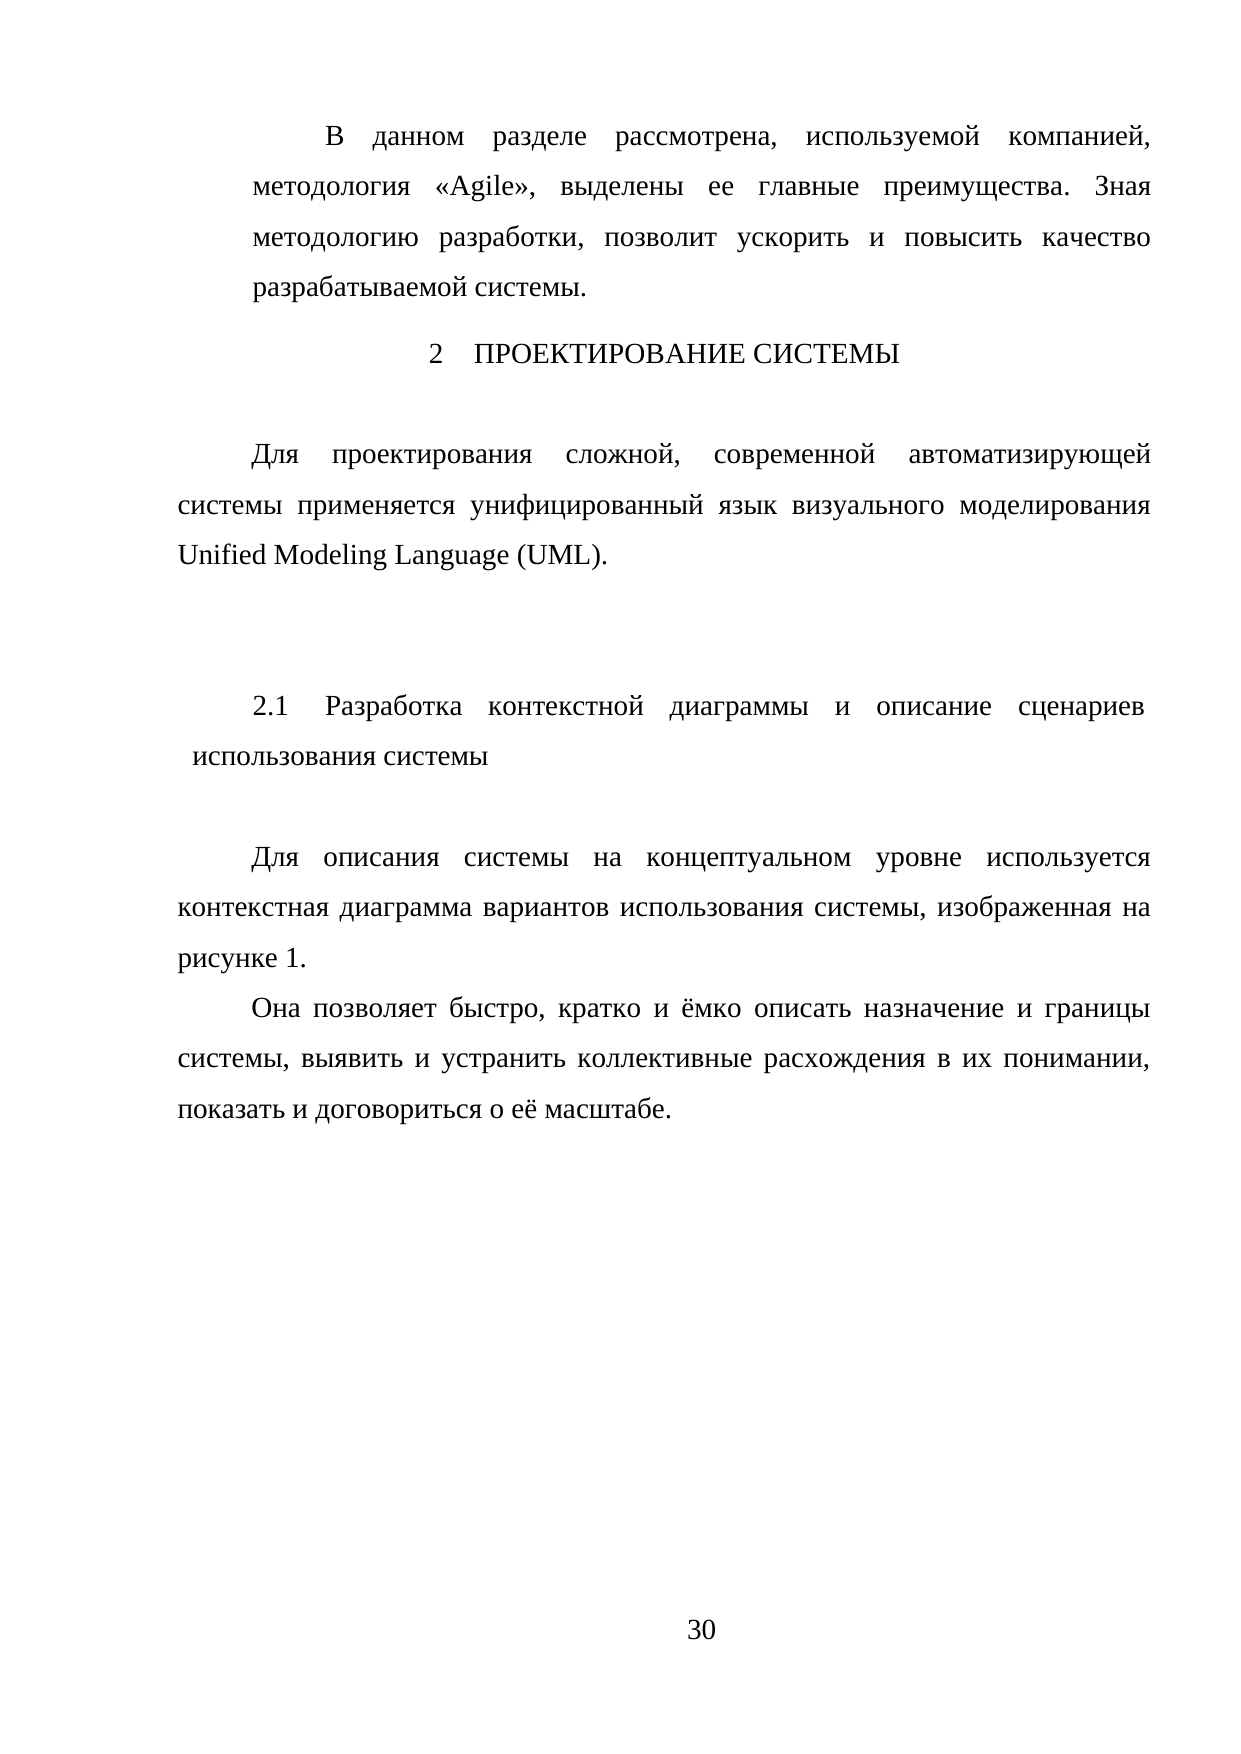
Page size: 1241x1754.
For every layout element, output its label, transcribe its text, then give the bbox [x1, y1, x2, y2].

text В данном разделе рассмотрена, используемой компанией, методология «Agile», выделены ее главные преимущества. Зная методологию разработки, позволит ускорить и повысить качество разрабатываемой системы. [252, 118, 1152, 303]
text Она позволяет быстро, кратко и ёмко описать назначение и границы системы, выявить и устранить коллективные расхождения в их понимании, показать и договориться о её масштабе. [177, 990, 1152, 1124]
text Для описания системы на концептуальном уровне используется контекстная диаграмма вариантов использования системы, изображенная на рисунке 1. [177, 839, 1152, 973]
text Проектирование системы [177, 336, 1152, 369]
text Разработка контекстной диаграммы и описание сценариев использования системы [192, 688, 1146, 772]
text Для проектирования сложной, современной автоматизирующей системы применяется унифицированный язык визуального моделирования Unified Modeling Language (UML). [177, 437, 1152, 571]
